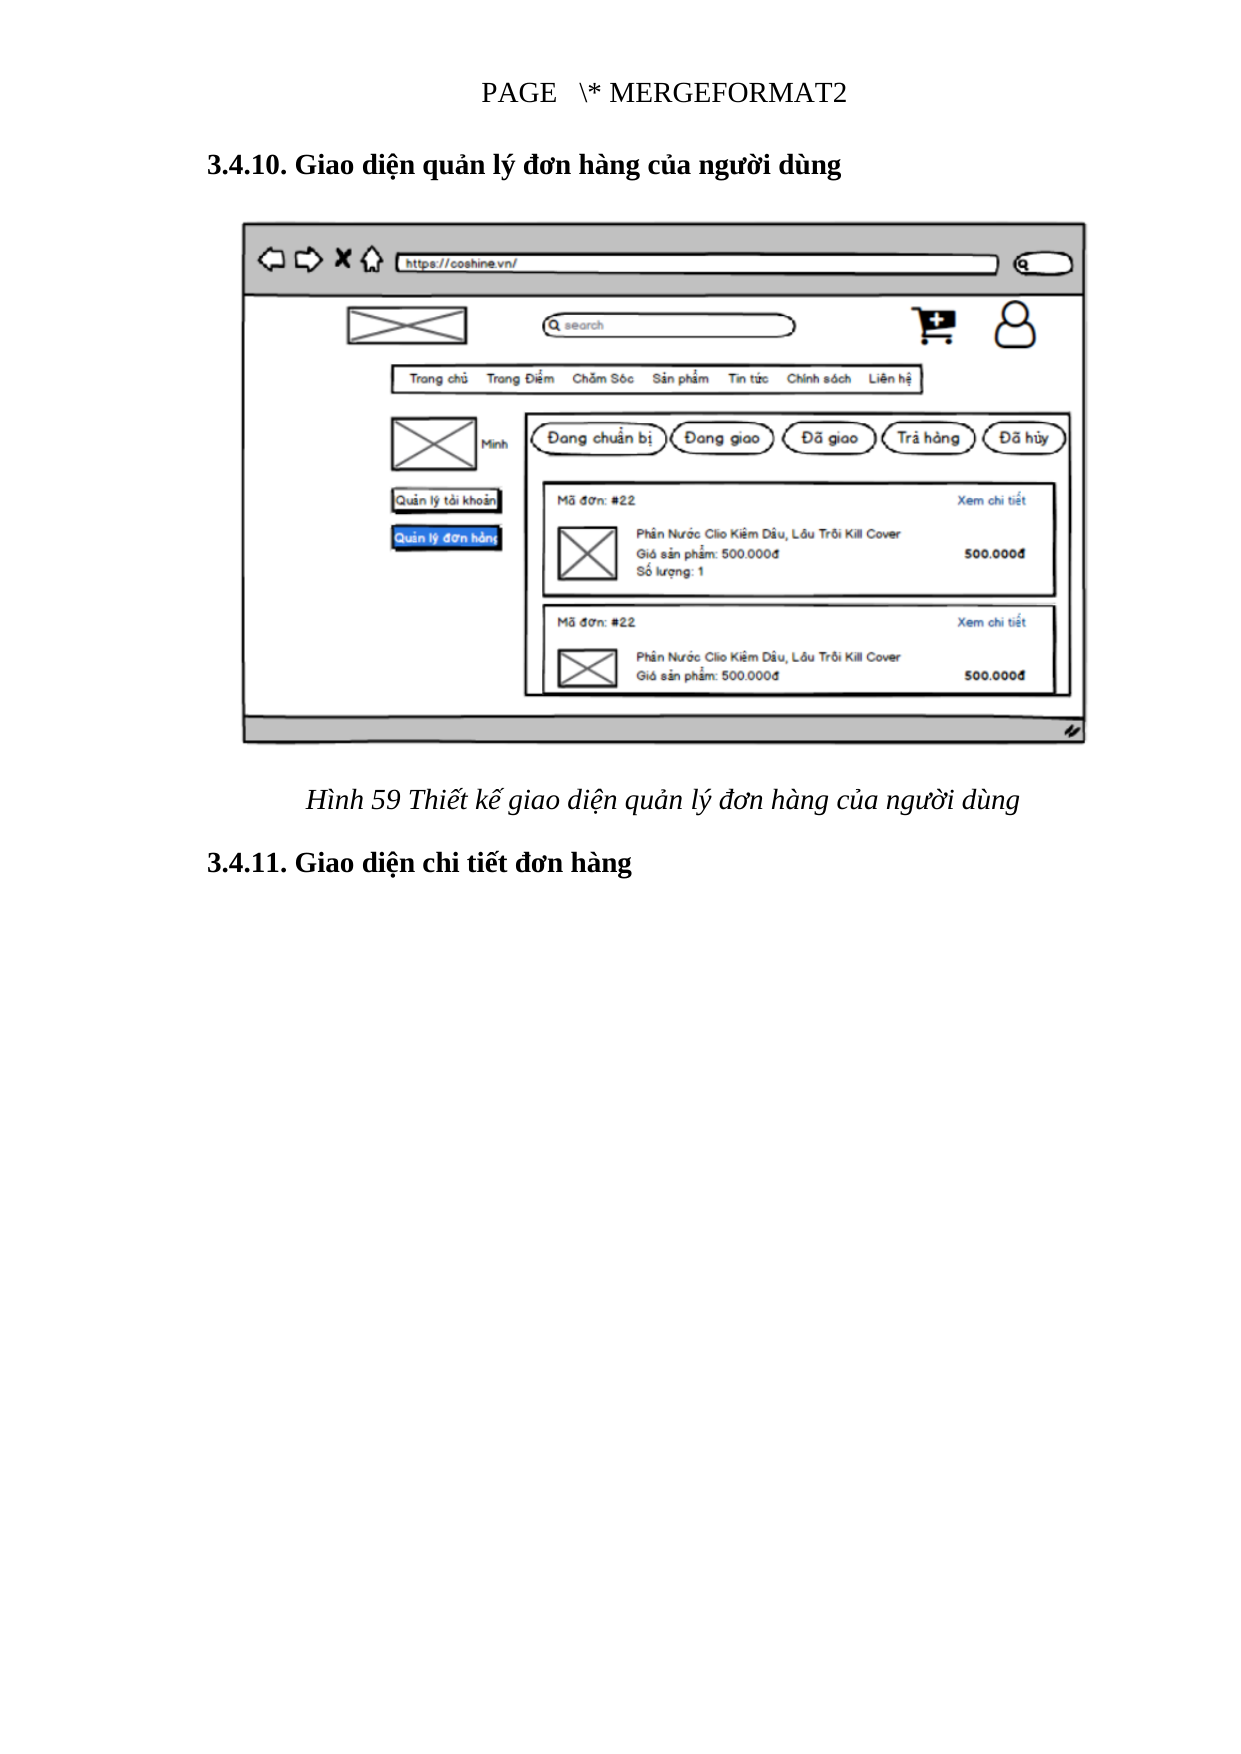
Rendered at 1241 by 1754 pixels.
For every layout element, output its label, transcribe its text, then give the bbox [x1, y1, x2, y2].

picture [230, 209, 1099, 754]
text Hình 59 Thiết kế giao diện quản lý đơn hàng của người dùng [207, 782, 1122, 816]
subtitle Giao diện chi tiết đơn hàng [207, 845, 1122, 879]
subtitle Giao diện quản lý đơn hàng của người dùng [207, 147, 1122, 181]
